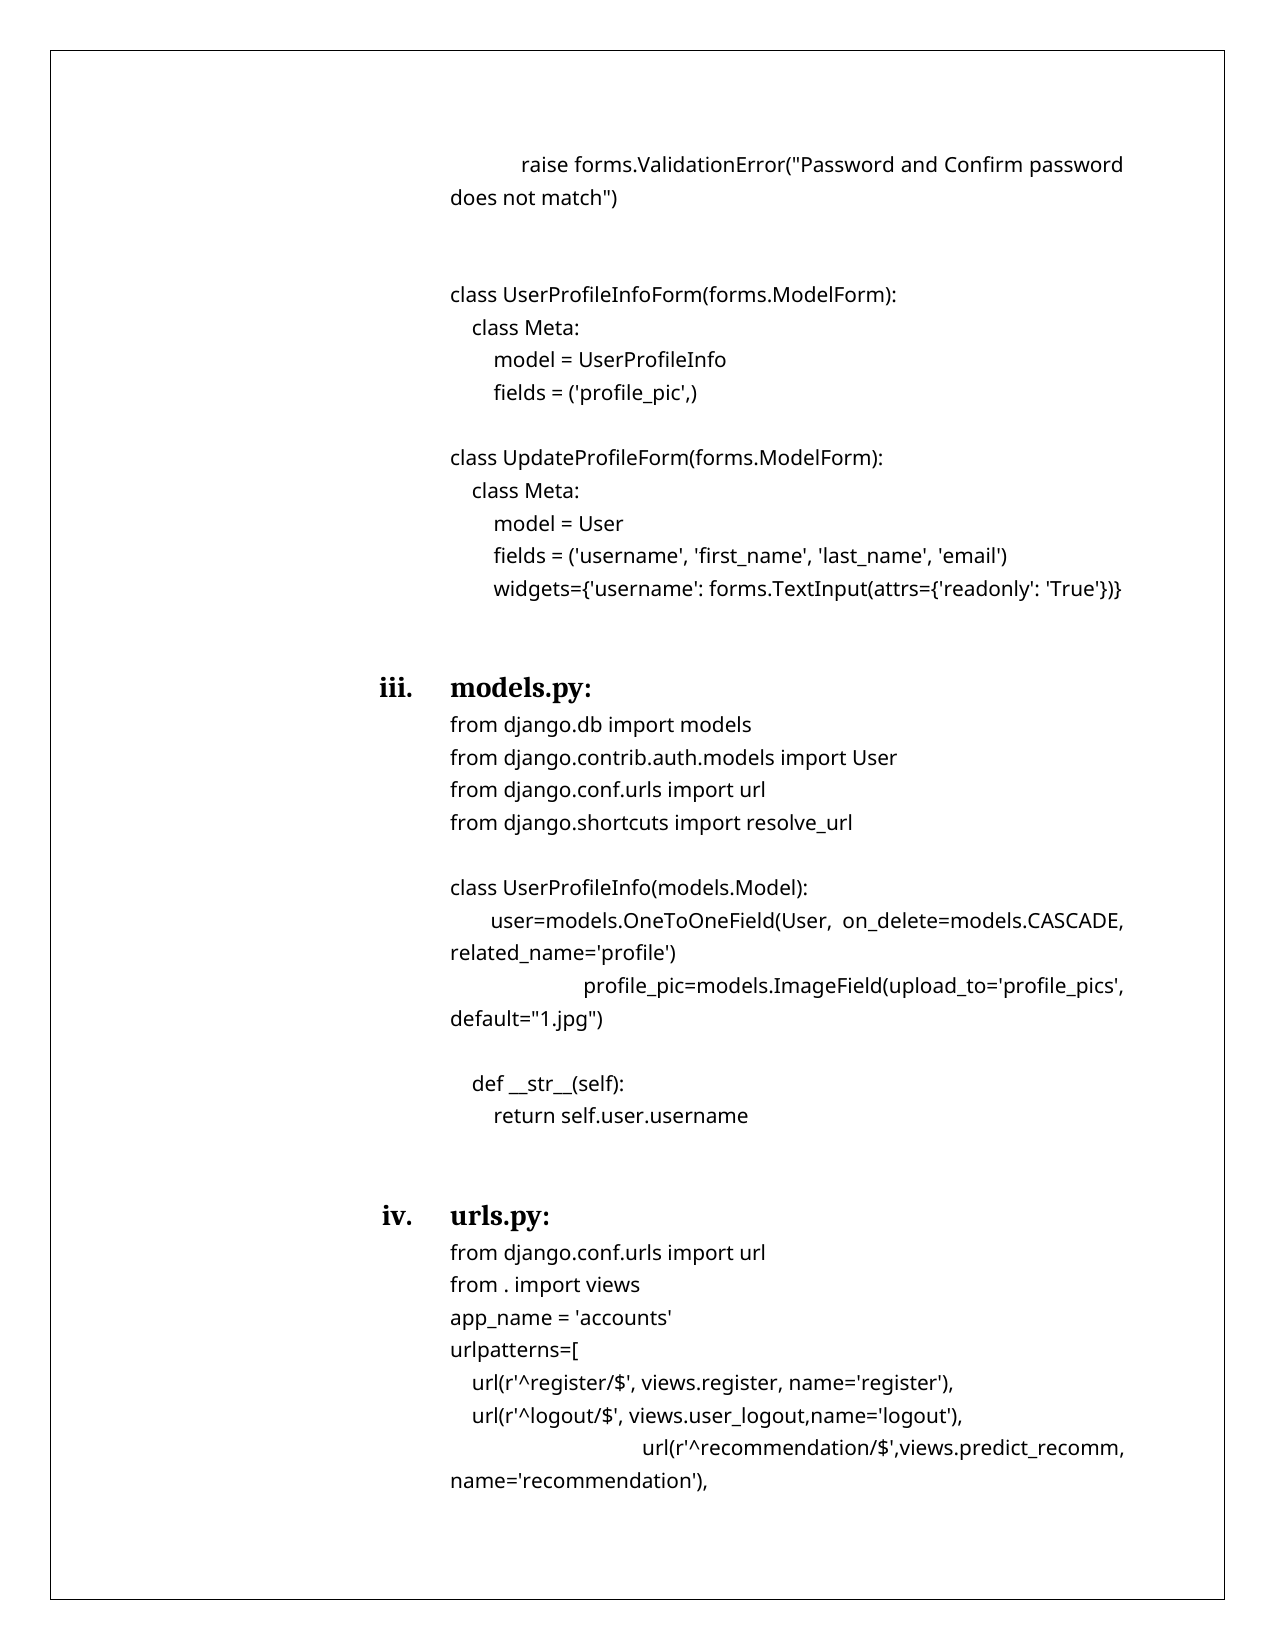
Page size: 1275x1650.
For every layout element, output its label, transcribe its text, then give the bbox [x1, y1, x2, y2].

list user=models.OneToOneField(User, on_delete=models.CASCADE, related_name='profile') [450, 906, 1125, 967]
list fields = ('profile_pic',) [450, 378, 1125, 407]
list app_name = 'accounts' [450, 1303, 1125, 1331]
list fields = ('username', 'first_name', 'last_name', 'email') [450, 541, 1125, 570]
list urlpatterns=[ [450, 1336, 1125, 1364]
list url(r'^register/$', views.register, name='register'), [450, 1368, 1125, 1397]
list class UpdateProfileForm(forms.ModelForm): [450, 443, 1125, 472]
list widgets={'username': forms.TextInput(attrs={'readonly': 'True'})} [450, 574, 1125, 602]
list return self.user.username [450, 1101, 1125, 1130]
list raise forms.ValidationError("Password and Confirm password does not match") [450, 150, 1125, 211]
list class Meta: [450, 313, 1125, 341]
list class UserProfileInfo(models.Model): [450, 873, 1125, 902]
list from . import views [450, 1270, 1125, 1299]
list model = UserProfileInfo [450, 346, 1125, 374]
list from django.conf.urls import url [450, 1238, 1125, 1266]
list from django.db import models [450, 710, 1125, 739]
list url(r'^logout/$', views.user_logout,name='logout'), [450, 1401, 1125, 1429]
list from django.shortcuts import resolve_url [450, 808, 1125, 836]
list url(r'^recommendation/$',views.predict_recomm, name='recommendation'), [450, 1433, 1125, 1494]
list urls.py: [412, 1199, 1125, 1233]
list def __str__(self): [450, 1069, 1125, 1097]
list model = User [450, 509, 1125, 537]
list from django.conf.urls import url [450, 775, 1125, 804]
list from django.contrib.auth.models import User [450, 743, 1125, 771]
list models.py: [412, 672, 1125, 705]
list class Meta: [450, 476, 1125, 504]
list class UserProfileInfoForm(forms.ModelForm): [450, 280, 1125, 309]
list profile_pic=models.ImageField(upload_to='profile_pics', default="1.jpg") [450, 971, 1125, 1032]
